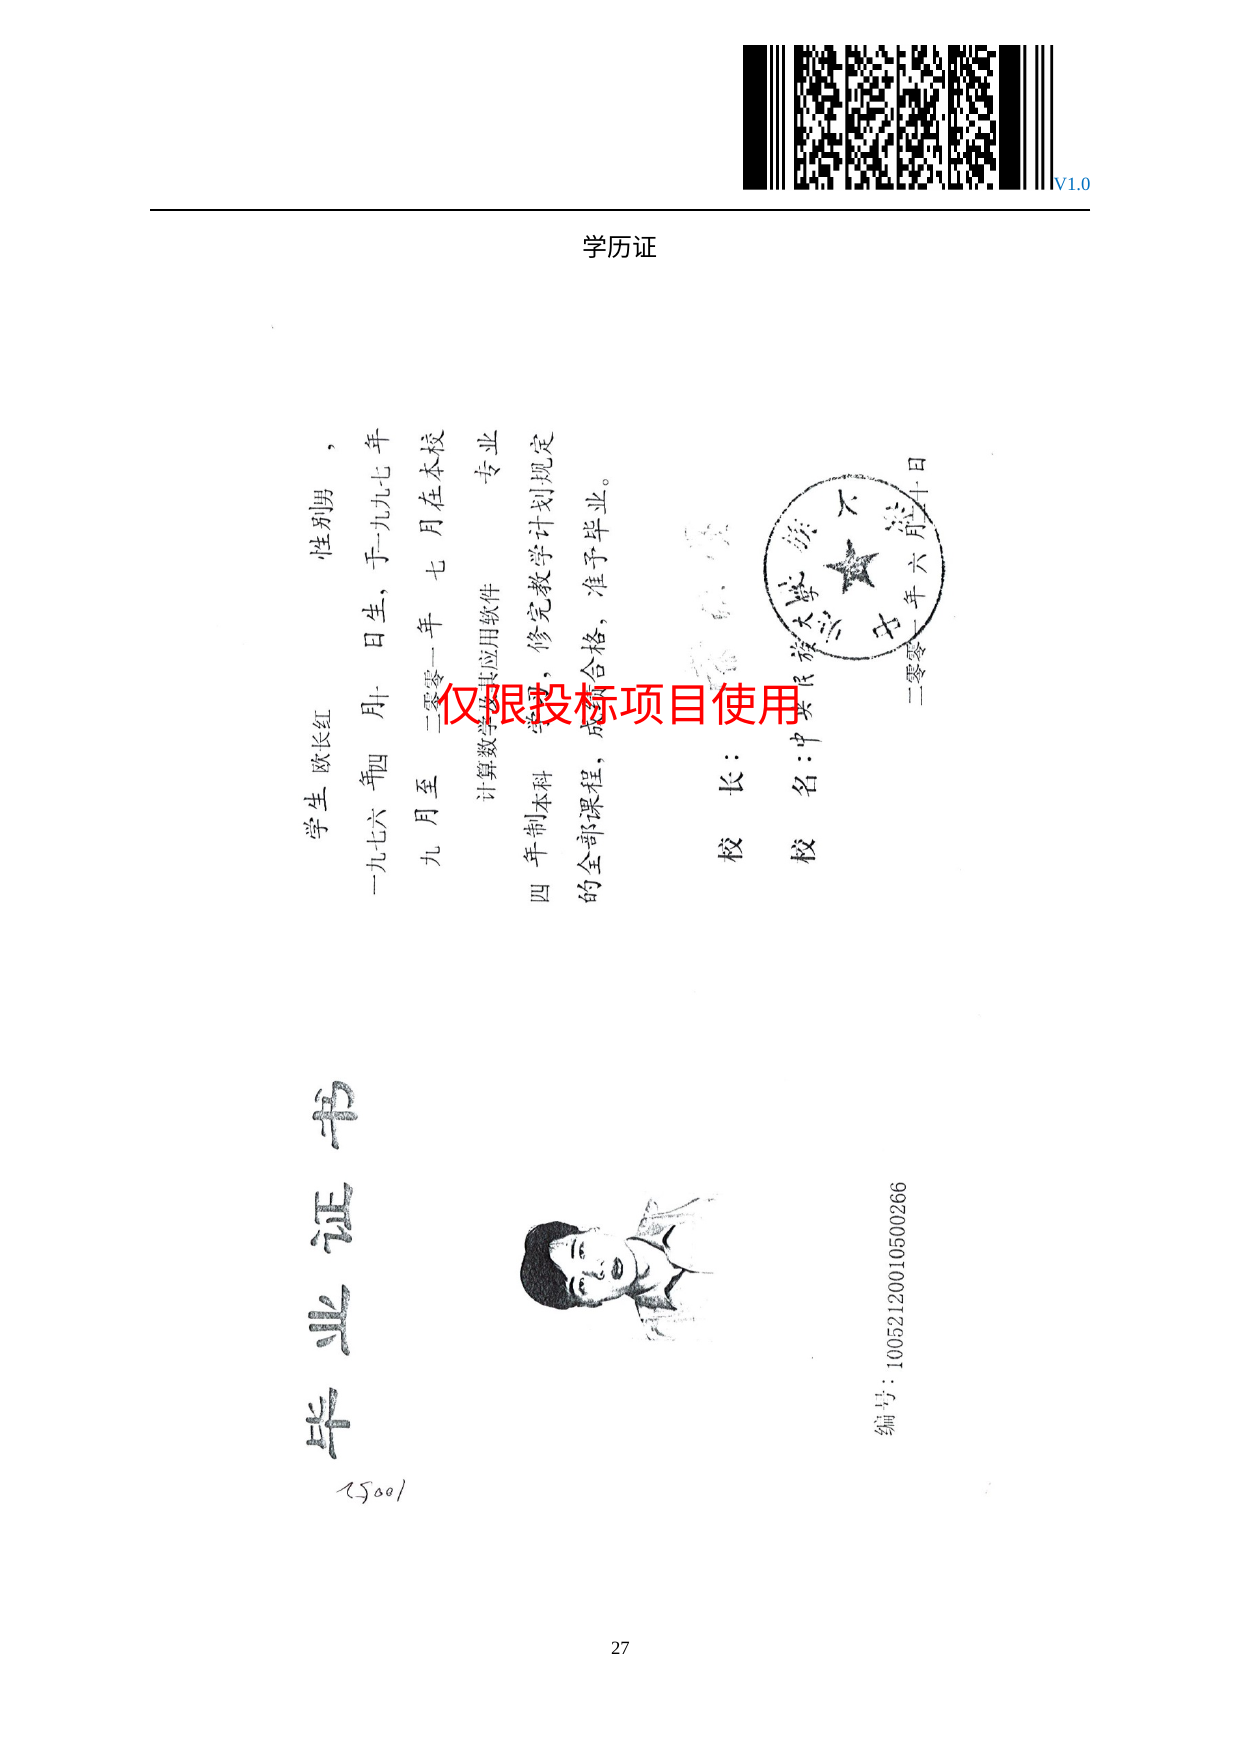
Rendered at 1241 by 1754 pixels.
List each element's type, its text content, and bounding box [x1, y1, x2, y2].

picture [188, 290, 1053, 1514]
picture [742, 44, 1054, 191]
text 学历证 [150, 228, 1090, 264]
